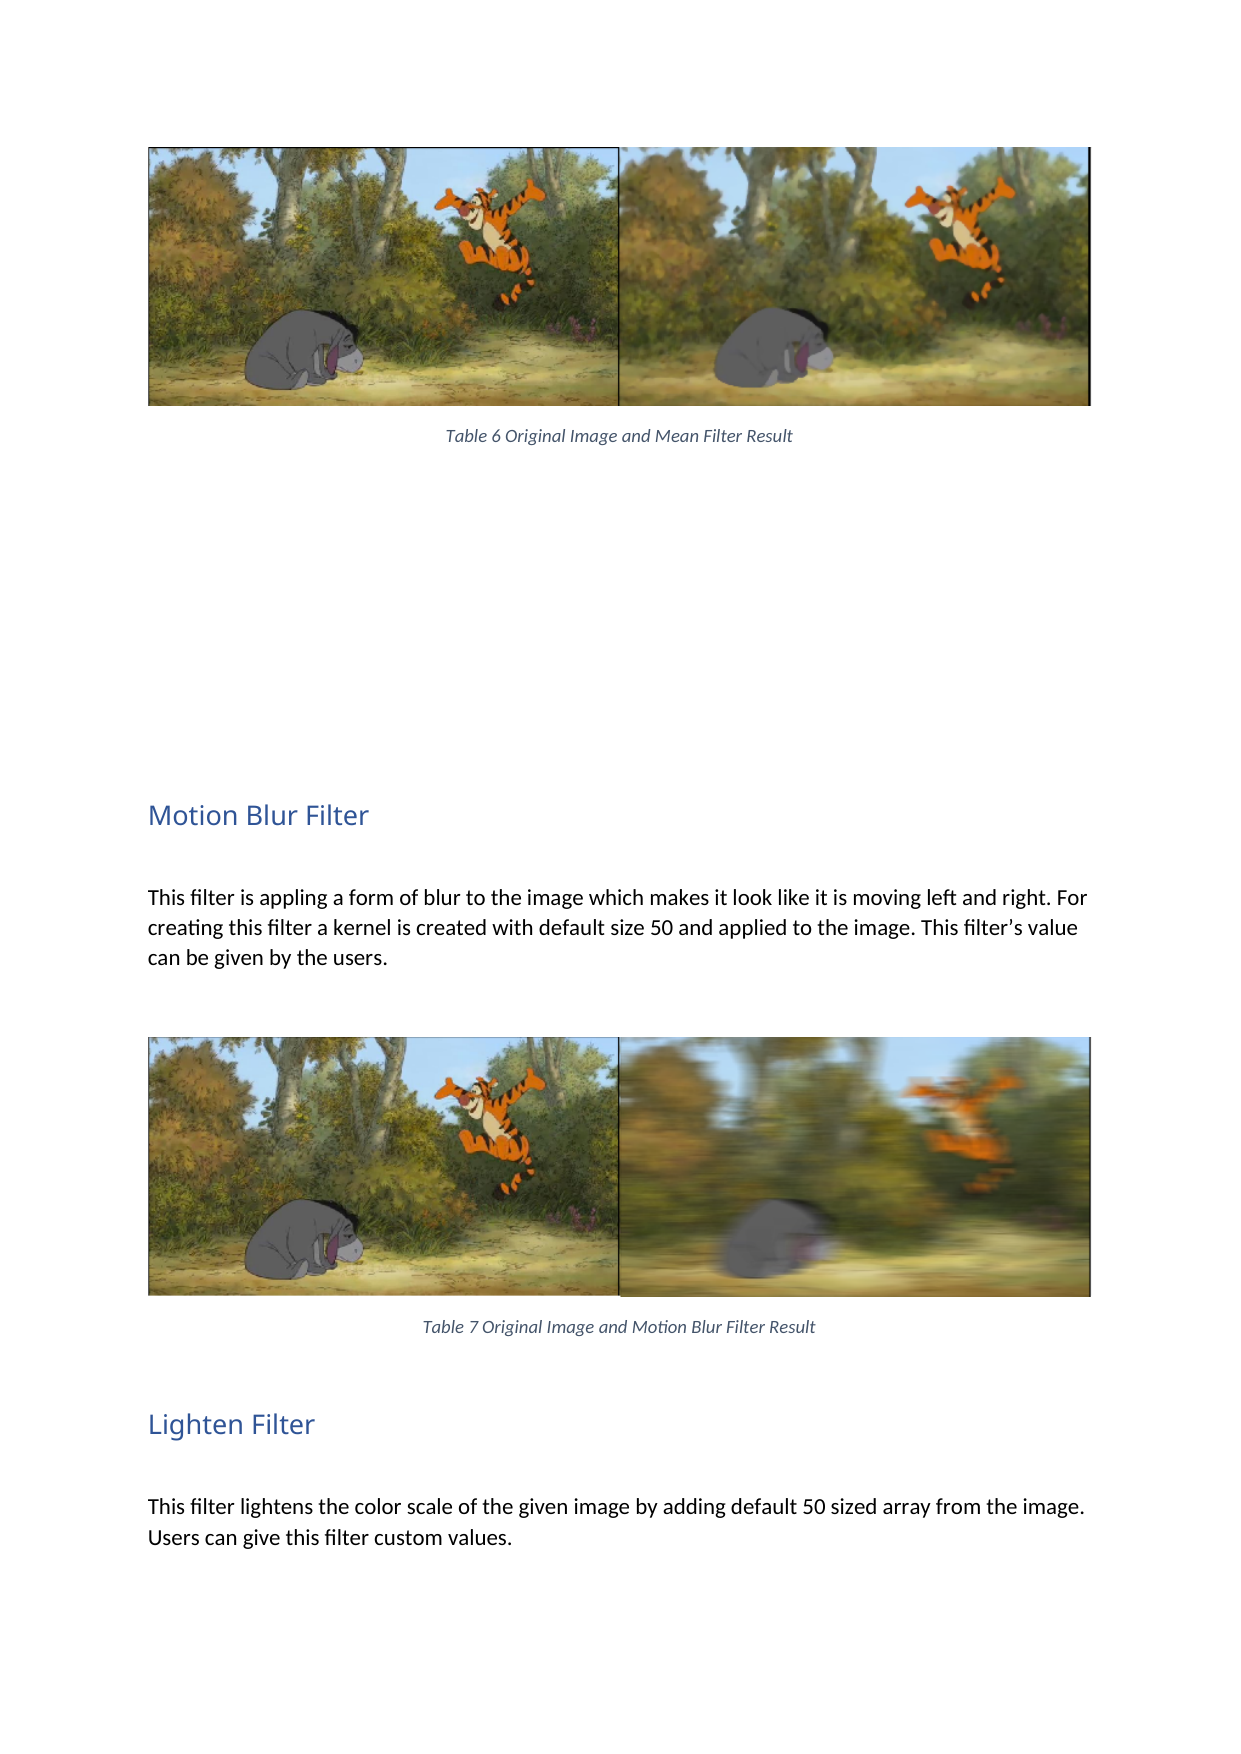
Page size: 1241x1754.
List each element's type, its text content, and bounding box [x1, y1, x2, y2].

text This filter is appling a form of blur to the image which makes it look like it is moving left and right. For creating this filter a kernel is created with default size 50 and applied to the image. This filter’s value can be given by the users. [148, 883, 1093, 971]
picture [148, 1037, 1092, 1297]
text Table Original Image and Mean Filter Result [148, 424, 1093, 447]
subtitle Motion Blur Filter [148, 796, 1093, 833]
text Table Original Image and Motion Blur Filter Result [148, 1315, 1093, 1338]
picture [148, 147, 1092, 406]
text This filter lightens the color scale of the given image by adding default 50 sized array from the image. Users can give this filter custom values. [148, 1492, 1093, 1551]
subtitle Lighten Filter [148, 1406, 1093, 1443]
